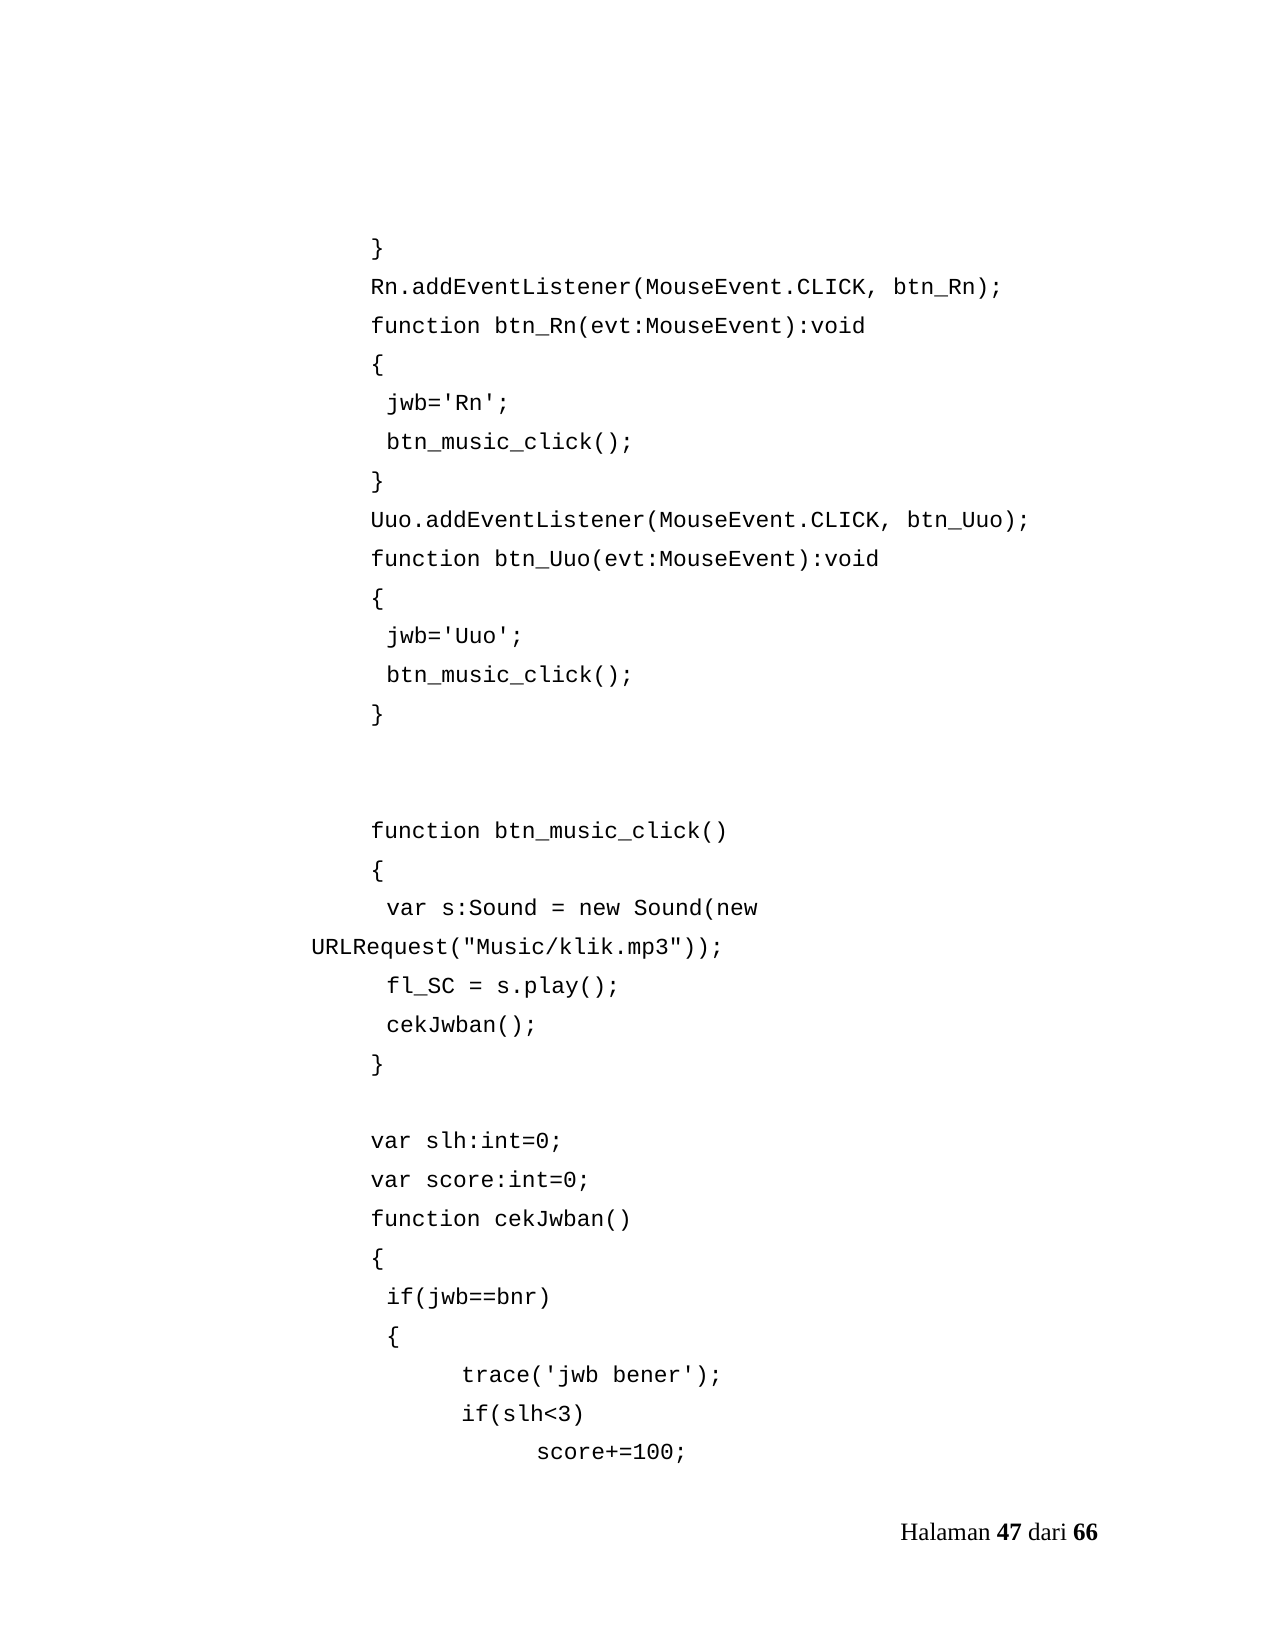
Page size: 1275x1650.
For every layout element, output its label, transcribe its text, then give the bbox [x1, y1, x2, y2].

list btn_music_click(); [311, 664, 1098, 689]
list if(slh<3) [311, 1402, 1098, 1428]
list score+=100; [311, 1441, 1098, 1467]
list trace('jwb bener'); [311, 1363, 1098, 1389]
list jwb='Rn'; [311, 392, 1098, 418]
list { [311, 1324, 1098, 1350]
list } [311, 1052, 1098, 1078]
list Rn.addEventListener(MouseEvent.CLICK, btn_Rn); [311, 275, 1098, 301]
list } [311, 236, 1098, 262]
list function cekJwban() [311, 1208, 1098, 1233]
list cekJwban(); [311, 1013, 1098, 1039]
list btn_music_click(); [311, 431, 1098, 456]
list { [311, 858, 1098, 884]
list var score:int=0; [311, 1169, 1098, 1195]
list } [311, 469, 1098, 495]
list function btn_Uuo(evt:MouseEvent):void [311, 547, 1098, 573]
list if(jwb==bnr) [311, 1285, 1098, 1311]
list { [311, 1246, 1098, 1272]
list { [311, 586, 1098, 612]
list function btn_music_click() [311, 819, 1098, 845]
list var slh:int=0; [311, 1130, 1098, 1156]
list Uuo.addEventListener(MouseEvent.CLICK, btn_Uuo); [311, 508, 1098, 534]
list { [311, 353, 1098, 379]
list fl_SC = s.play(); [311, 974, 1098, 1000]
list function btn_Rn(evt:MouseEvent):void [311, 314, 1098, 340]
list var s:Sound = new Sound(new URLRequest("Music/klik.mp3")); [311, 897, 1098, 962]
list jwb='Uuo'; [311, 625, 1098, 651]
list } [311, 702, 1098, 728]
